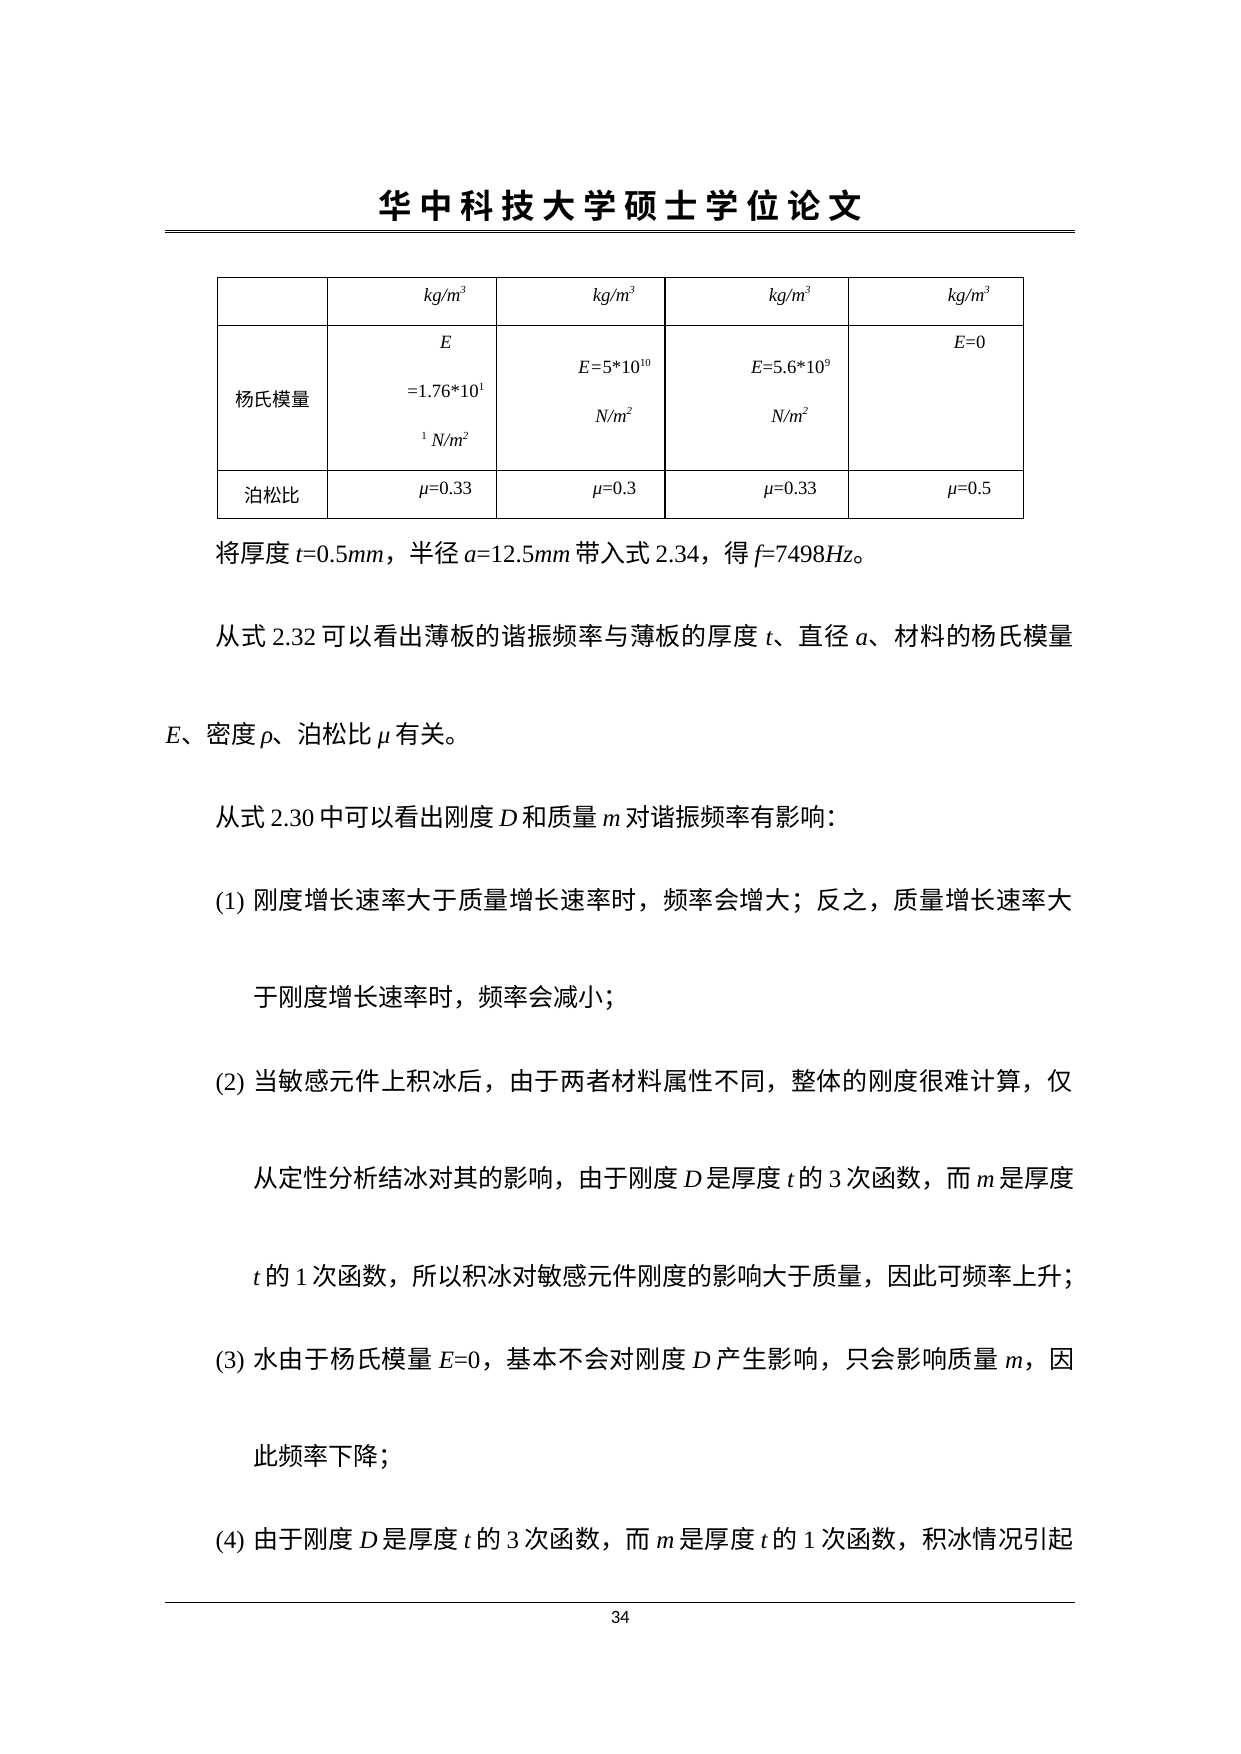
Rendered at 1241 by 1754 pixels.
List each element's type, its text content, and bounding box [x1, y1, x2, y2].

text 从式2.32可以看出薄板的谐振频率与薄板的厚度t、直径a、材料的杨氏模量E、密度ρ、泊松比μ有关。 [165, 602, 1075, 765]
text 从式2.30中可以看出刚度D和质量m对谐振频率有影响： [165, 783, 1075, 848]
table_cell μ=0.33 [666, 471, 848, 518]
table_cell E=1.76*1011 N/m2 [328, 326, 496, 470]
table_cell ρ=7700 kg/m3 [497, 278, 664, 325]
table_cell ρ=918 kg/m3 [666, 278, 848, 325]
table_cell μ=0.3 [497, 471, 664, 518]
table_cell 泊松比 [218, 471, 327, 518]
list 水由于杨氏模量E=0，基本不会对刚度D产生影响，只会影响质量m，因此频率下降； [215, 1325, 1075, 1487]
table_cell ρ=8100 kg/m3 [328, 278, 496, 325]
table_cell μ=0.5 [849, 471, 1023, 518]
table_cell E=5.6*109 N/m2 [666, 326, 848, 470]
table_cell E=0 [849, 326, 1023, 470]
table_cell 密度 [218, 278, 327, 325]
table_cell μ=0.33 [328, 471, 496, 518]
list 刚度增长速率大于质量增长速率时，频率会增大；反之，质量增长速率大于刚度增长速率时，频率会减小； [215, 866, 1075, 1028]
table_cell E=5*1010 N/m2 [497, 326, 664, 470]
table_cell 杨氏模量 [218, 326, 327, 470]
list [215, 1505, 1075, 1570]
list 当敏感元件上积冰后，由于两者材料属性不同，整体的刚度很难计算，仅从定性分析结冰对其的影响，由于刚度D是厚度t的3次函数，而m是厚度t的1次函数，所以积冰对敏感元件刚度的影响大于质量，因此可频率上升； [215, 1047, 1075, 1307]
table_cell ρ=1000 kg/m3 [849, 278, 1023, 325]
text 将厚度t=0.5mm，半径a=12.5mm带入式2.34，得f=7498Hz。 [165, 519, 1075, 584]
